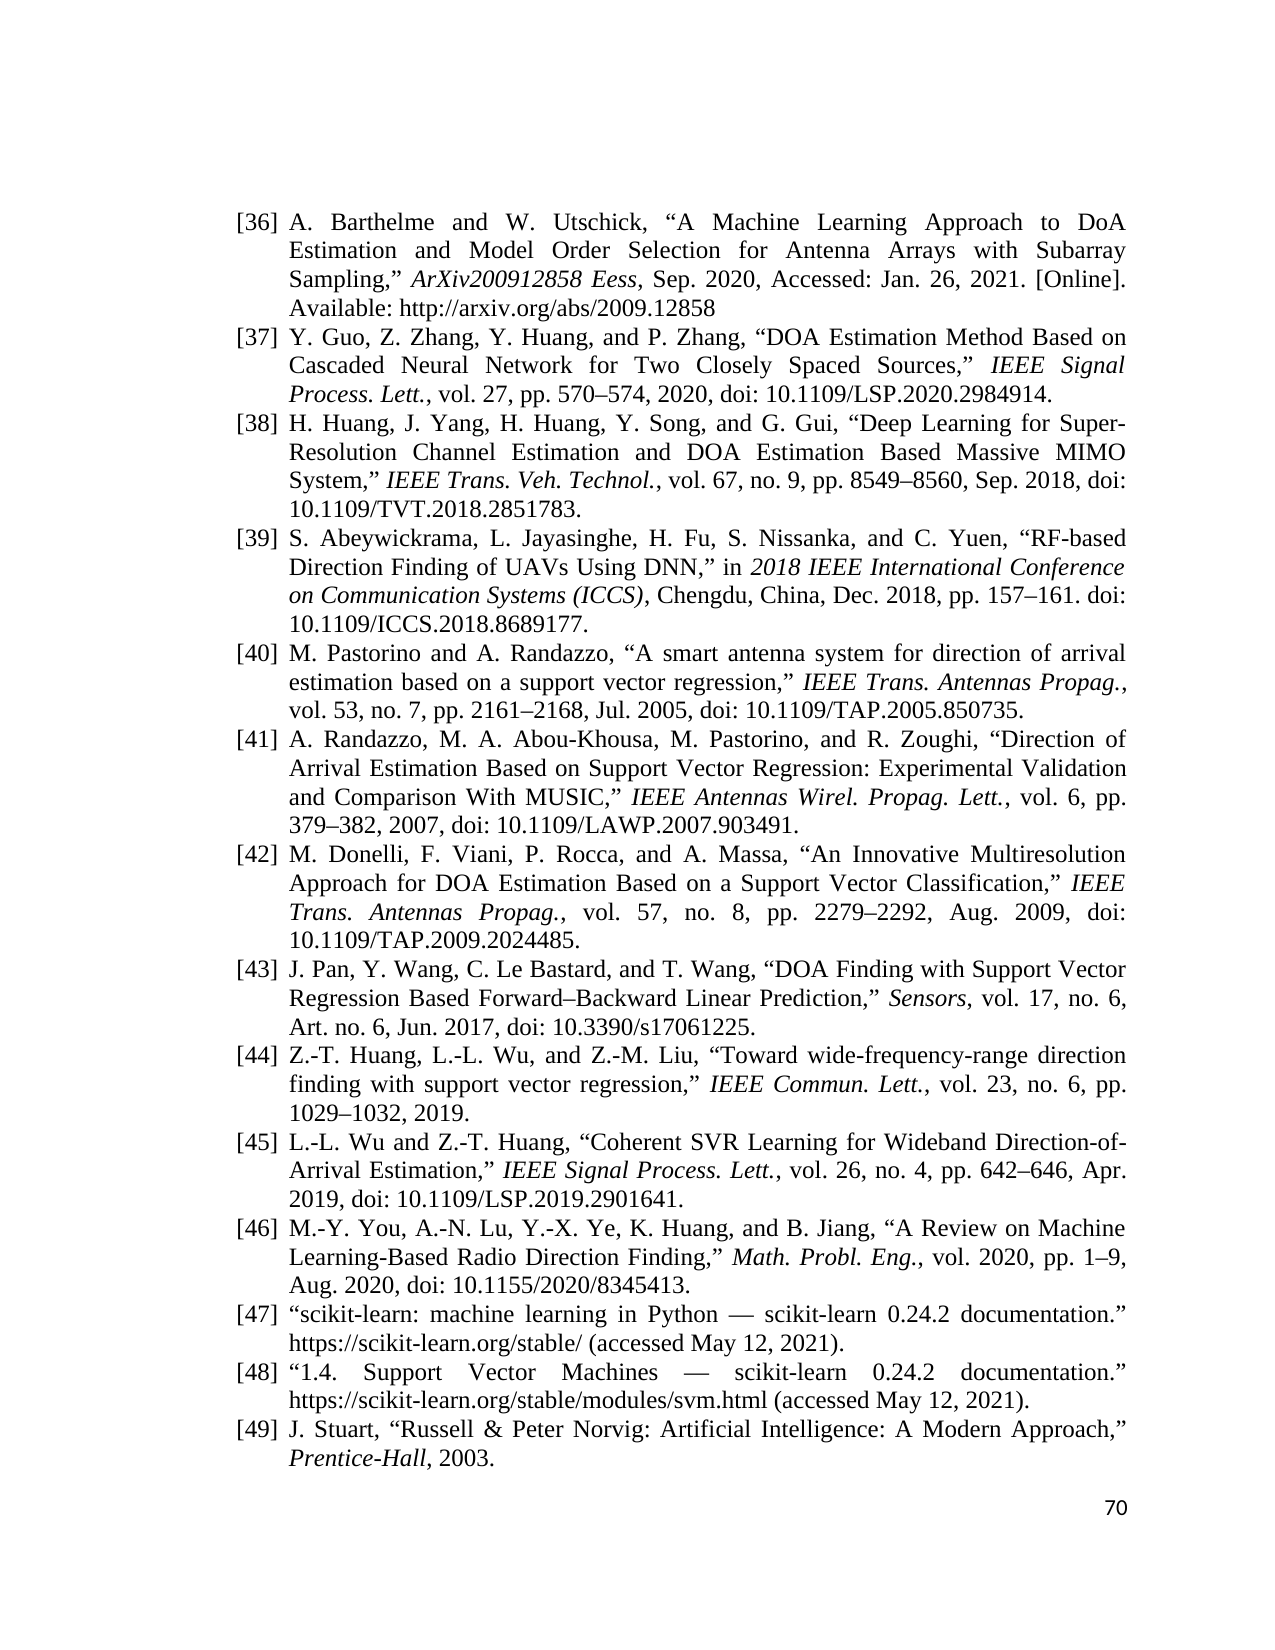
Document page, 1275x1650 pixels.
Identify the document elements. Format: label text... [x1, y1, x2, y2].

text [48] “1.4. Support Vector Machines — scikit-learn 0.24.2 documentation.” https://scikit-learn.org/stable/modules/svm.html (accessed May 12, 2021). [236, 1357, 1127, 1414]
text [45] L.-L. Wu and Z.-T. Huang, “Coherent SVR Learning for Wideband Direction-of-Arrival Estimation,” IEEE Signal Process. Lett., vol. 26, no. 4, pp. 642–646, Apr. 2019, doi: 10.1109/LSP.2019.2901641. [236, 1127, 1127, 1213]
text [40] M. Pastorino and A. Randazzo, “A smart antenna system for direction of arrival estimation based on a support vector regression,” IEEE Trans. Antennas Propag., vol. 53, no. 7, pp. 2161–2168, Jul. 2005, doi: 10.1109/TAP.2005.850735. [236, 638, 1127, 724]
text [36] A. Barthelme and W. Utschick, “A Machine Learning Approach to DoA Estimation and Model Order Selection for Antenna Arrays with Subarray Sampling,” ArXiv200912858 Eess, Sep. 2020, Accessed: Jan. 26, 2021. [Online]. Available: http://arxiv.org/abs/2009.12858 [236, 207, 1127, 322]
text [44] Z.-T. Huang, L.-L. Wu, and Z.-M. Liu, “Toward wide-frequency-range direction finding with support vector regression,” IEEE Commun. Lett., vol. 23, no. 6, pp. 1029–1032, 2019. [236, 1041, 1127, 1127]
text [39] S. Abeywickrama, L. Jayasinghe, H. Fu, S. Nissanka, and C. Yuen, “RF-based Direction Finding of UAVs Using DNN,” in 2018 IEEE International Conference on Communication Systems (ICCS), Chengdu, China, Dec. 2018, pp. 157–161. doi: 10.1109/ICCS.2018.8689177. [236, 523, 1127, 638]
text [47] “scikit-learn: machine learning in Python — scikit-learn 0.24.2 documentation.” https://scikit-learn.org/stable/ (accessed May 12, 2021). [236, 1299, 1127, 1357]
text [43] J. Pan, Y. Wang, C. Le Bastard, and T. Wang, “DOA Finding with Support Vector Regression Based Forward–Backward Linear Prediction,” Sensors, vol. 17, no. 6, Art. no. 6, Jun. 2017, doi: 10.3390/s17061225. [236, 954, 1127, 1041]
text [37] Y. Guo, Z. Zhang, Y. Huang, and P. Zhang, “DOA Estimation Method Based on Cascaded Neural Network for Two Closely Spaced Sources,” IEEE Signal Process. Lett., vol. 27, pp. 570–574, 2020, doi: 10.1109/LSP.2020.2984914. [236, 322, 1127, 408]
text [38] H. Huang, J. Yang, H. Huang, Y. Song, and G. Gui, “Deep Learning for Super-Resolution Channel Estimation and DOA Estimation Based Massive MIMO System,” IEEE Trans. Veh. Technol., vol. 67, no. 9, pp. 8549–8560, Sep. 2018, doi: 10.1109/TVT.2018.2851783. [236, 408, 1127, 523]
text [41] A. Randazzo, M. A. Abou-Khousa, M. Pastorino, and R. Zoughi, “Direction of Arrival Estimation Based on Support Vector Regression: Experimental Validation and Comparison With MUSIC,” IEEE Antennas Wirel. Propag. Lett., vol. 6, pp. 379–382, 2007, doi: 10.1109/LAWP.2007.903491. [236, 724, 1127, 839]
text [46] M.-Y. You, A.-N. Lu, Y.-X. Ye, K. Huang, and B. Jiang, “A Review on Machine Learning-Based Radio Direction Finding,” Math. Probl. Eng., vol. 2020, pp. 1–9, Aug. 2020, doi: 10.1155/2020/8345413. [236, 1213, 1127, 1299]
text [42] M. Donelli, F. Viani, P. Rocca, and A. Massa, “An Innovative Multiresolution Approach for DOA Estimation Based on a Support Vector Classification,” IEEE Trans. Antennas Propag., vol. 57, no. 8, pp. 2279–2292, Aug. 2009, doi: 10.1109/TAP.2009.2024485. [236, 839, 1127, 954]
text [49] J. Stuart, “Russell & Peter Norvig: Artificial Intelligence: A Modern Approach,” Prentice-Hall, 2003. [236, 1414, 1127, 1472]
